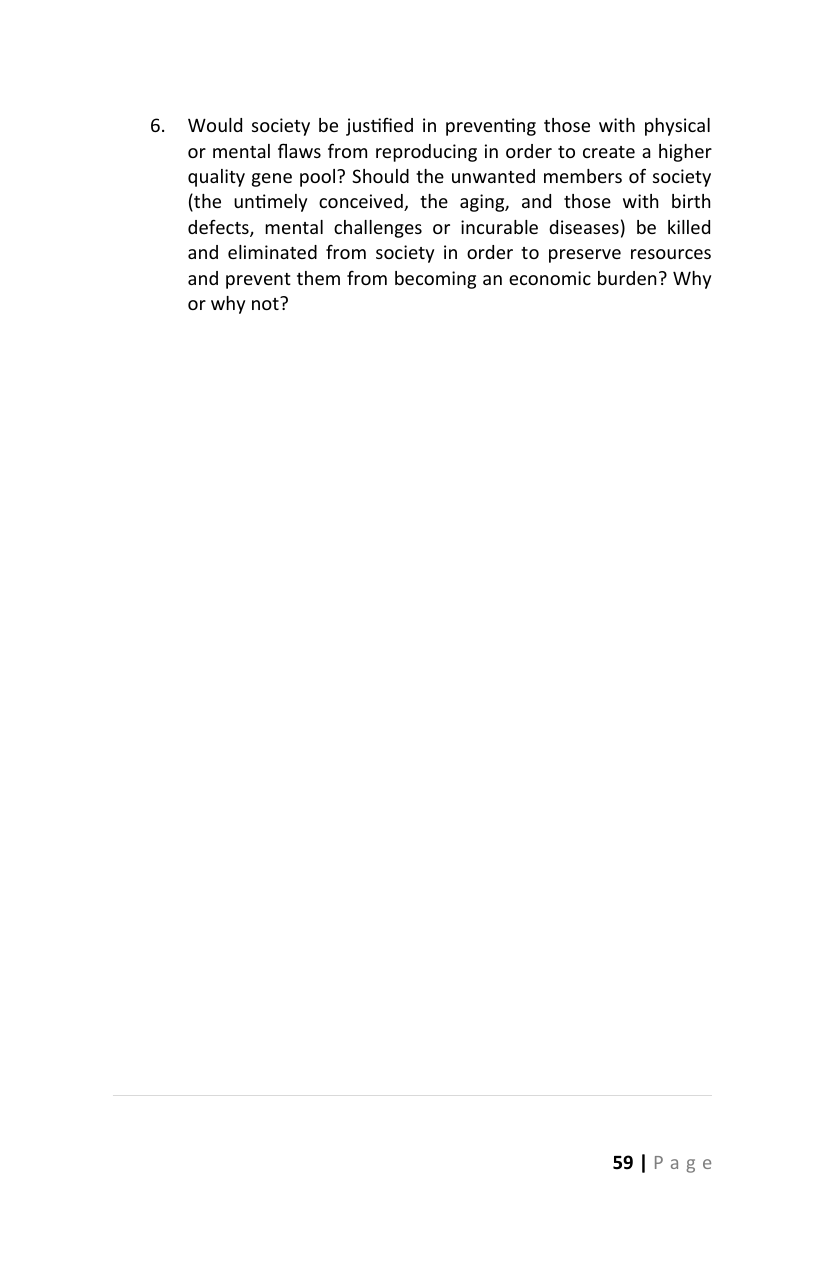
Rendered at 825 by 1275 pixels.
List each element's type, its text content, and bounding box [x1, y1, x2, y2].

list Would society be justified in preventing those with physical or mental flaws from reproducing in order to create a higher quality gene pool? Should the unwanted members of society (the untimely conceived, the aging, and those with birth defects, mental challenges or incurable diseases) be killed and eliminated from society in order to preserve resources and prevent them from becoming an economic burden? Why or why not? [150, 112, 712, 316]
